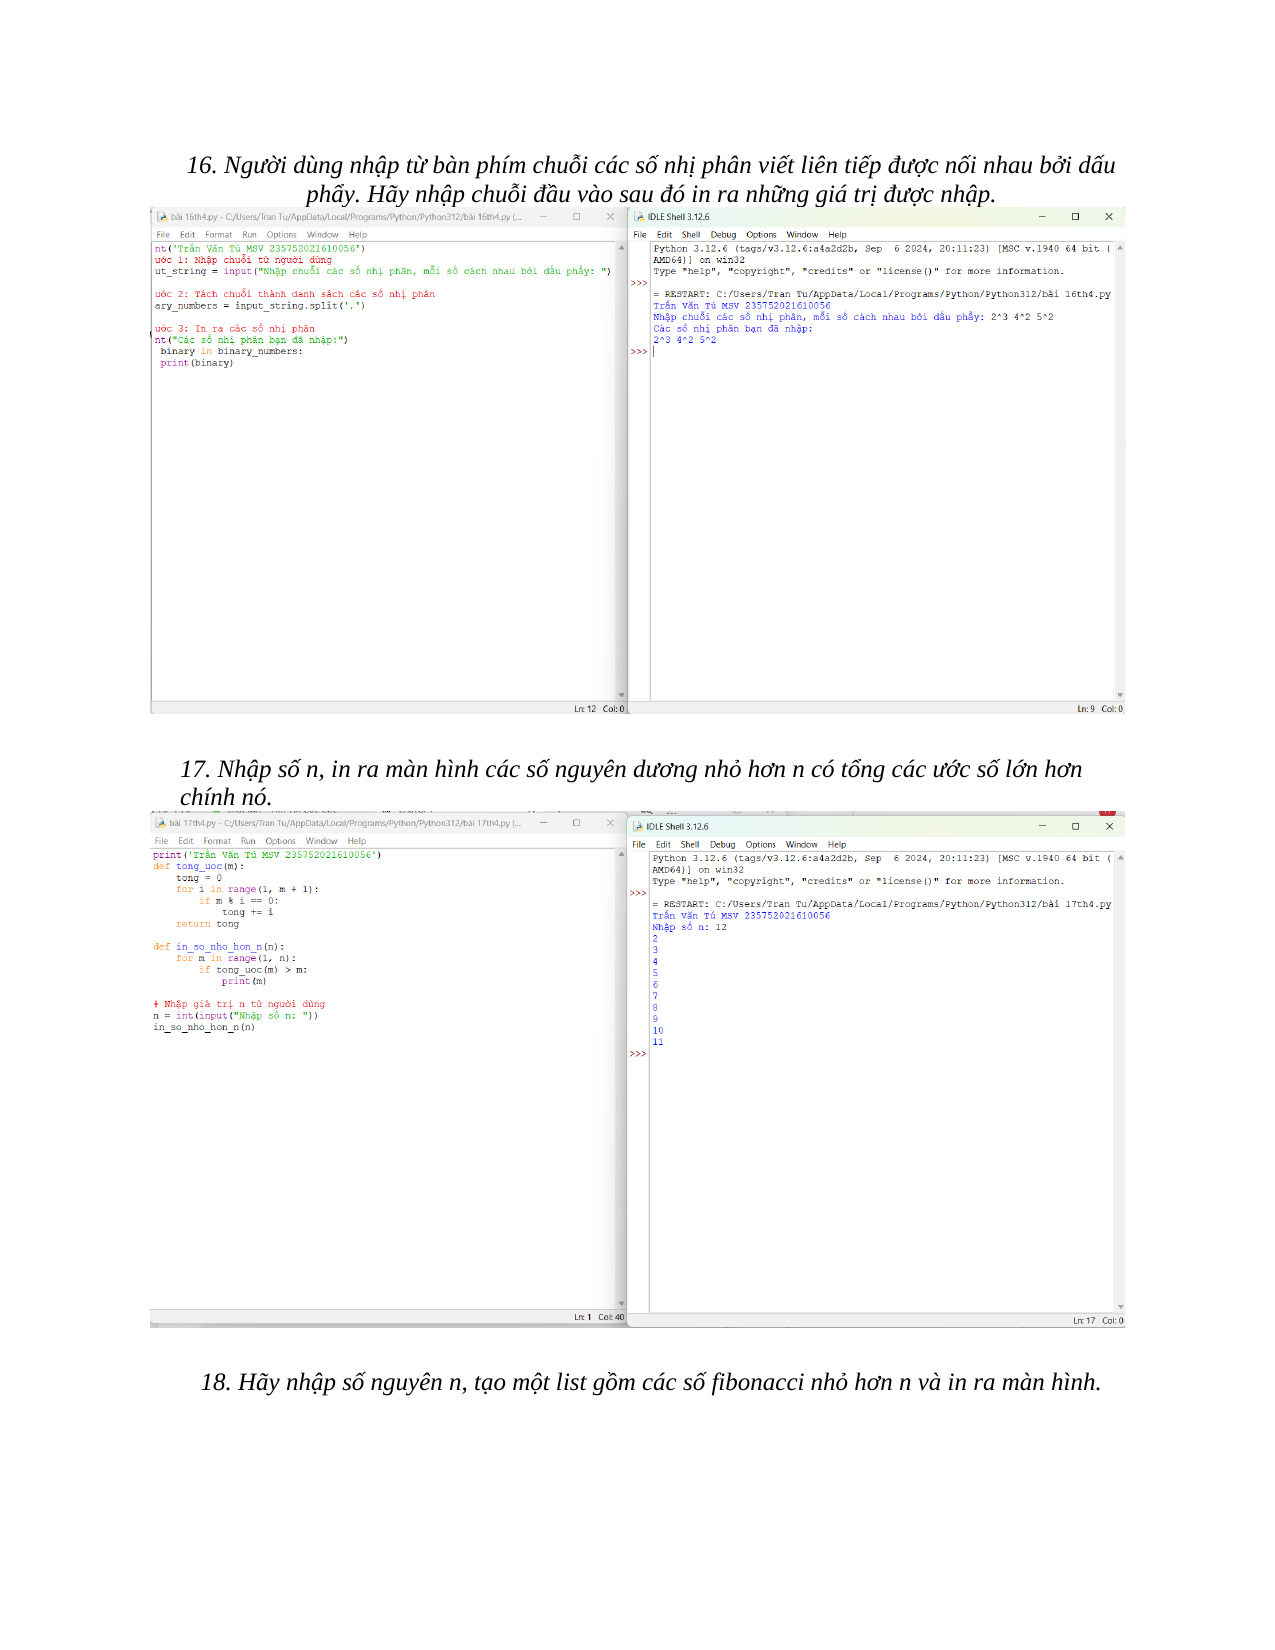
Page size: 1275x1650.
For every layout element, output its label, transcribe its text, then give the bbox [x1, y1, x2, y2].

subtitle 18. Hãy nhập số nguyên n, tạo một list gồm các số fibonacci nhỏ hơn n và in ra màn hình. [180, 1367, 1125, 1396]
picture [150, 207, 1125, 714]
subtitle 16. Người dùng nhập từ bàn phím chuỗi các số nhị phân viết liên tiếp được nối nhau bởi dấu phẩy. Hãy nhập chuỗi đầu vào sau đó in ra những giá trị được nhập. [180, 150, 1125, 207]
subtitle 17. Nhập số n, in ra màn hình các số nguyên dương nhỏ hơn n có tổng các ước số lớn hơn chính nó. [180, 754, 1125, 811]
picture [150, 811, 1125, 1328]
